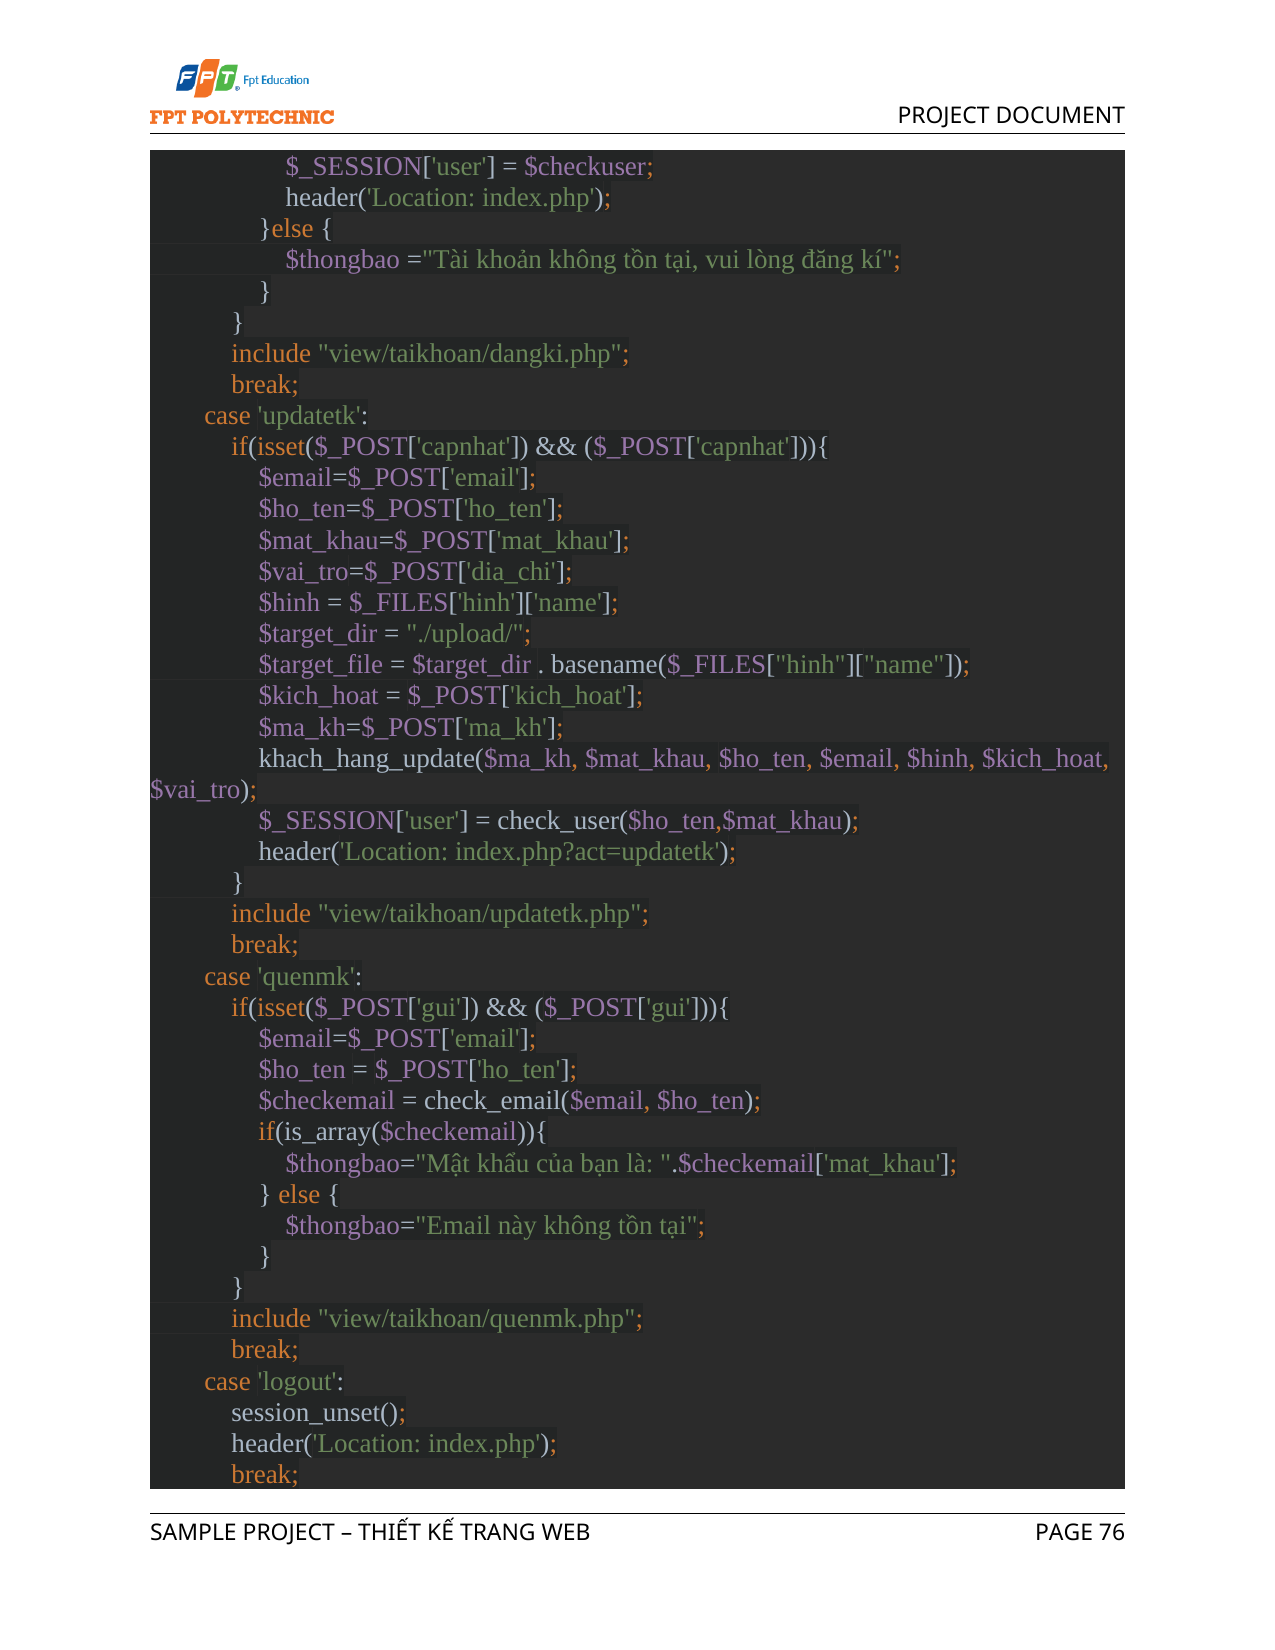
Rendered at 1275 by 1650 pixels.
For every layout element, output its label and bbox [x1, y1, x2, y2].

picture [150, 59, 336, 124]
text [150, 150, 1125, 1489]
